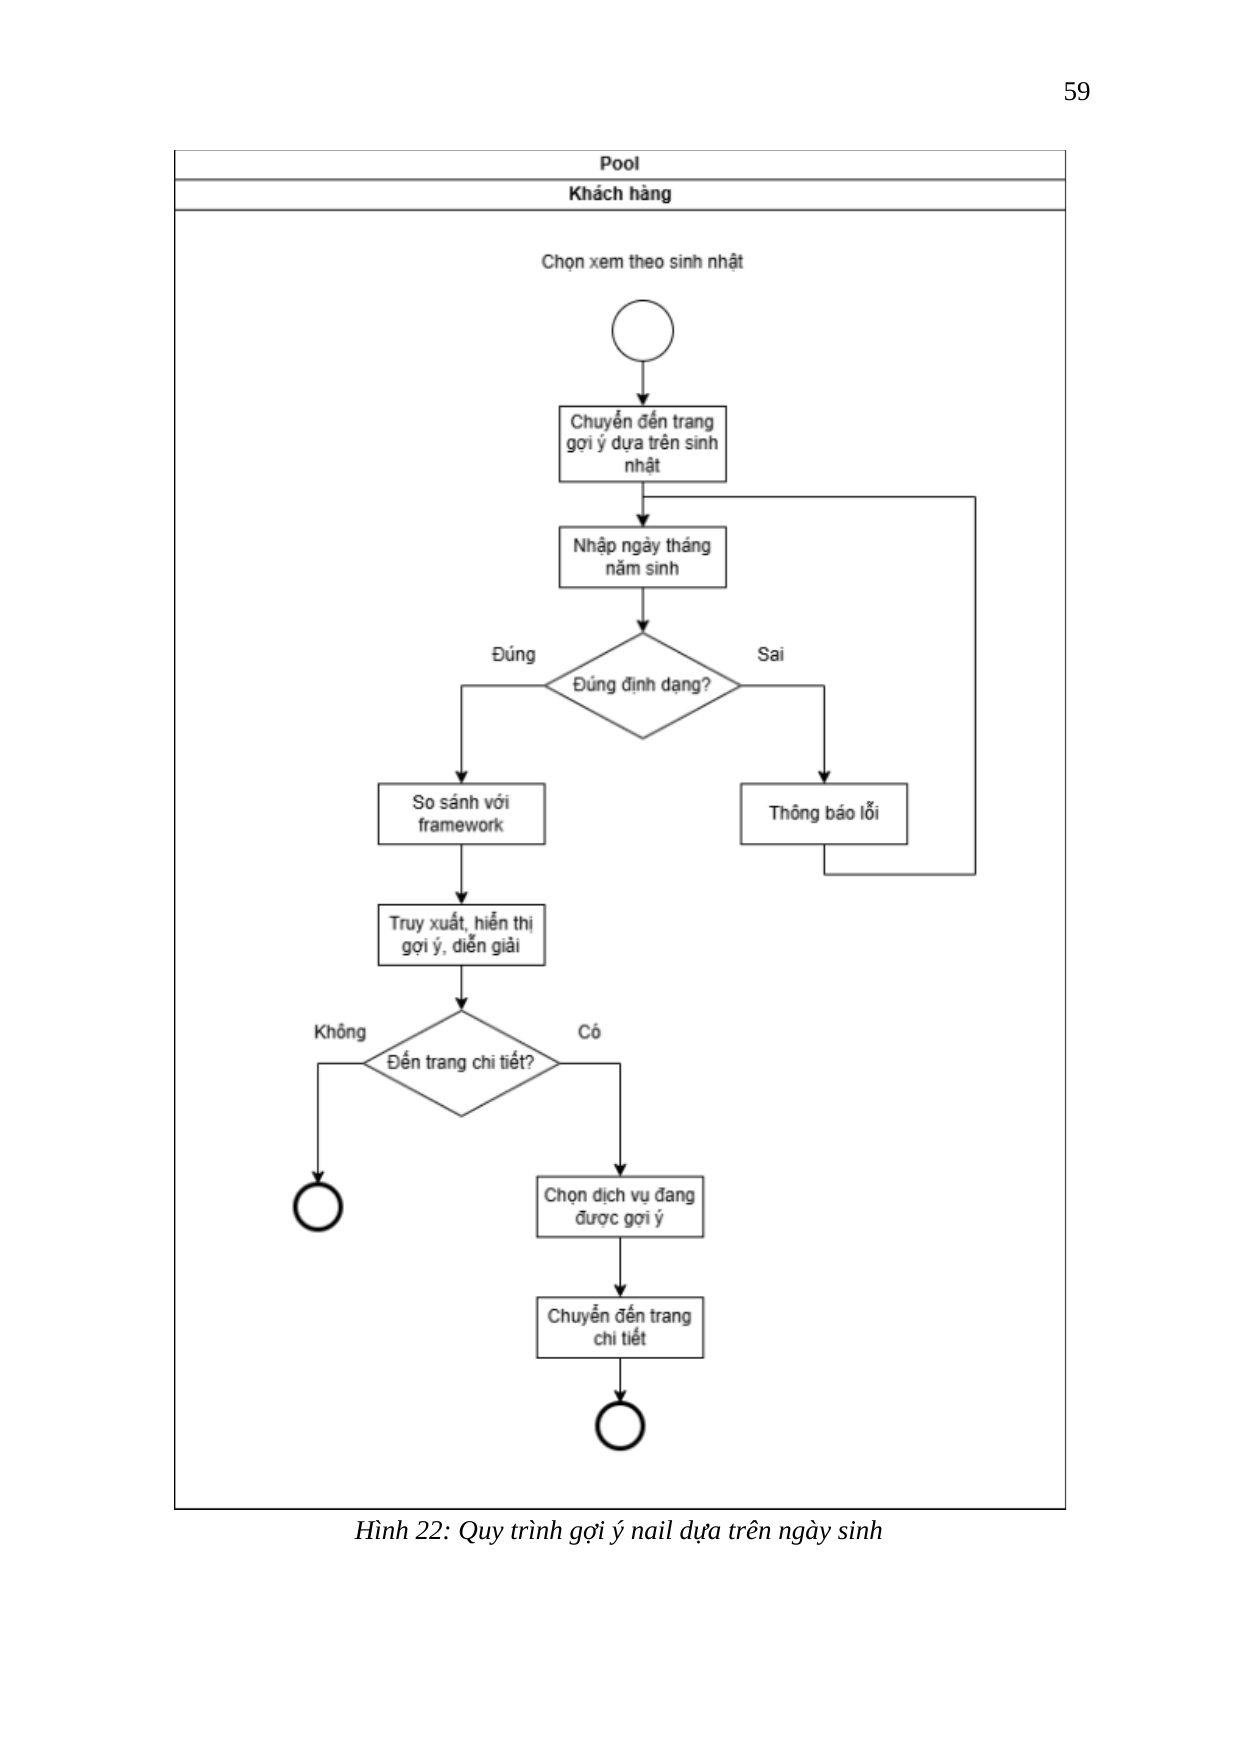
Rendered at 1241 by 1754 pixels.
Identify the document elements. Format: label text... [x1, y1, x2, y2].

picture [174, 150, 1067, 1510]
